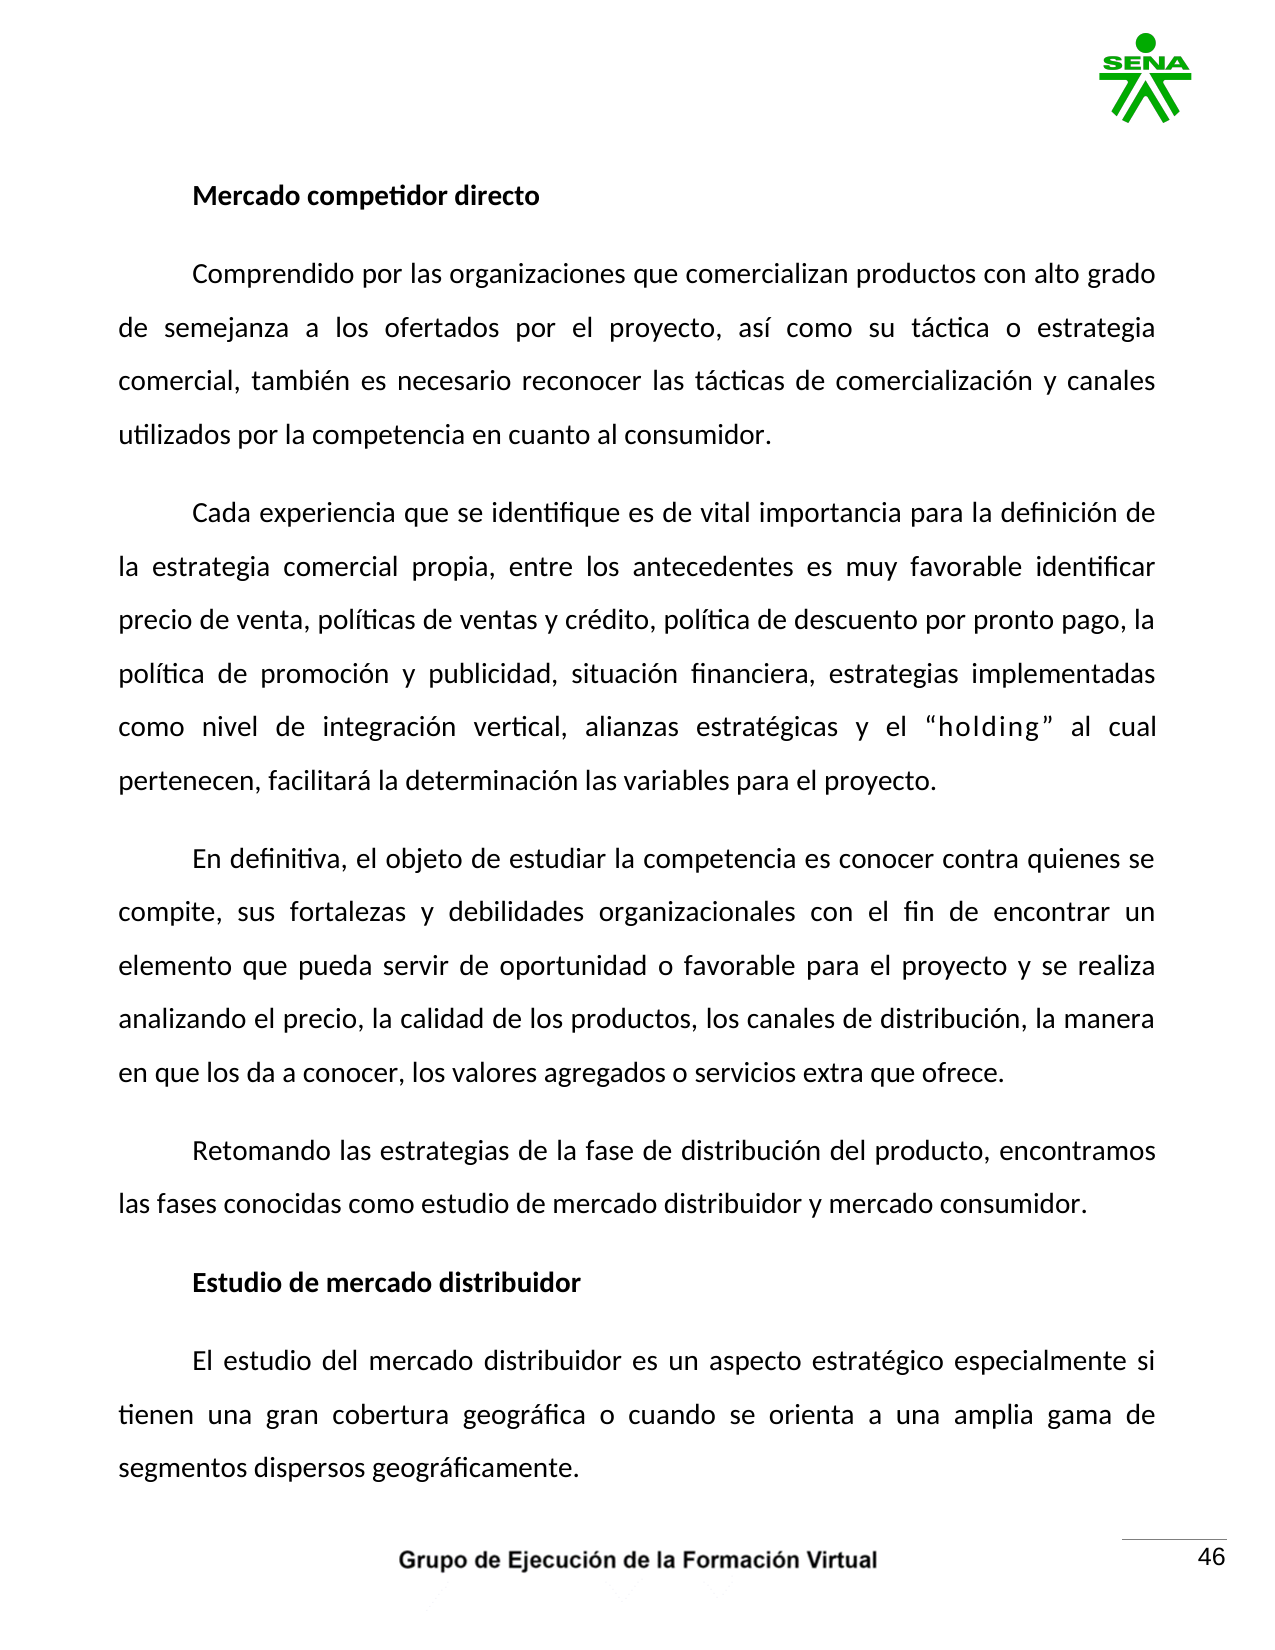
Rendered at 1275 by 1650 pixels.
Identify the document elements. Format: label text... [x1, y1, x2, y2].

text En definitiva, el objeto de estudiar la competencia es conocer contra quienes se compite, sus fortalezas y debilidades organizacionales con el fin de encontrar un elemento que pueda servir de oportunidad o favorable para el proyecto y se realiza analizando el precio, la calidad de los productos, los canales de distribución, la manera en que los da a conocer, los valores agregados o servicios extra que ofrece. [118, 840, 1157, 1089]
text Retomando las estrategias de la fase de distribución del producto, encontramos las fases conocidas como estudio de mercado distribuidor y mercado consumidor. [118, 1132, 1157, 1221]
picture [0, 1500, 1275, 1611]
text El estudio del mercado distribuidor es un aspecto estratégico especialmente si tienen una gran cobertura geográfica o cuando se orienta a una amplia gama de segmentos dispersos geográficamente. [118, 1342, 1157, 1485]
picture [1099, 33, 1192, 123]
text Comprendido por las organizaciones que comercializan productos con alto grado de semejanza a los ofertados por el proyecto, así como su táctica o estrategia comercial, también es necesario reconocer las tácticas de comercialización y canales utilizados por la competencia en cuanto al consumidor. [118, 256, 1157, 452]
text Estudio de mercado distribuidor [118, 1264, 1157, 1300]
text Cada experiencia que se identifique es de vital importancia para la definición de la estrategia comercial propia, entre los antecedentes es muy favorable identificar precio de venta, políticas de ventas y crédito, política de descuento por pronto pago, la política de promoción y publicidad, situación financiera, estrategias implementadas como nivel de integración vertical, alianzas estratégicas y el “holding” al cual pertenecen, facilitará la determinación las variables para el proyecto. [118, 494, 1157, 797]
text Mercado competidor directo [118, 177, 1157, 213]
